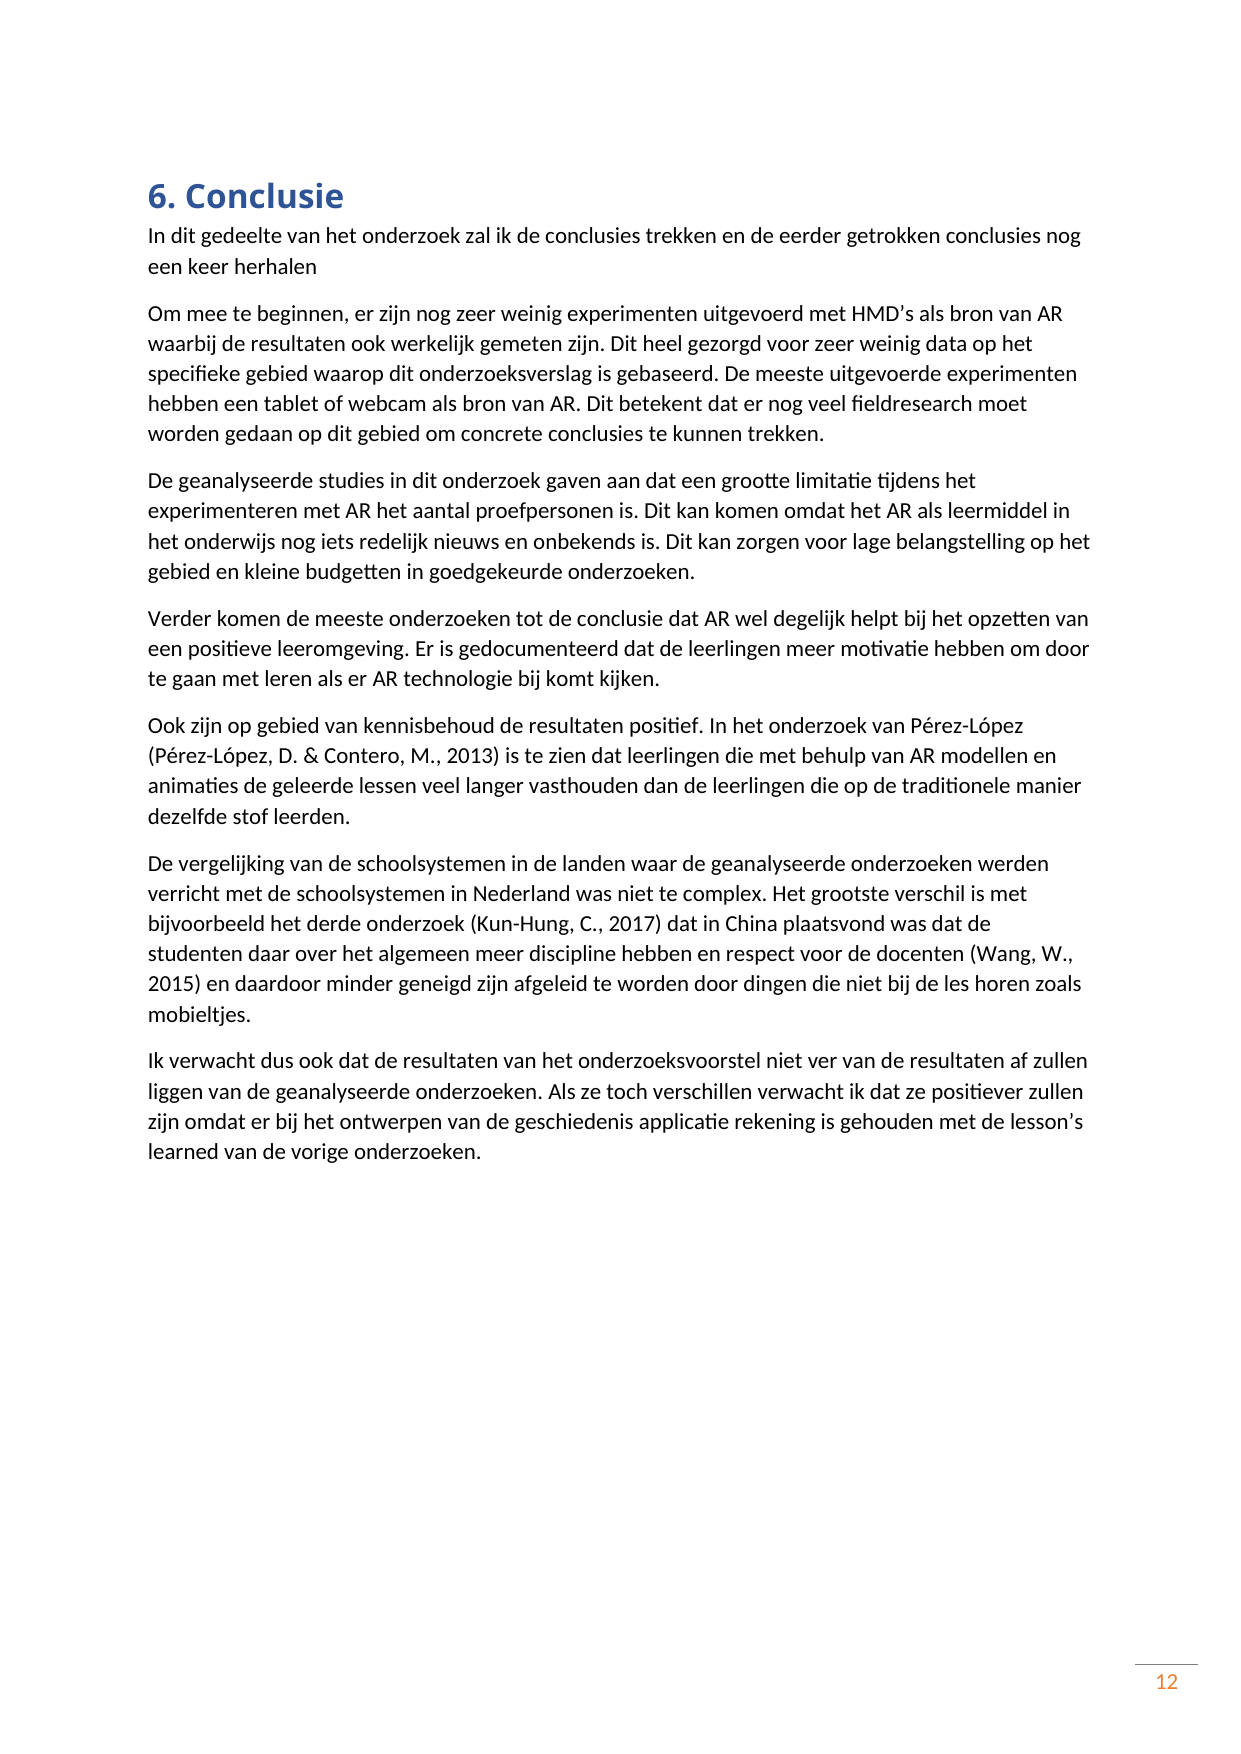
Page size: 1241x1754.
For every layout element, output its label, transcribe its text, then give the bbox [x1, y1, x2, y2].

text De vergelijking van de schoolsystemen in de landen waar de geanalyseerde onderzoeken werden verricht met de schoolsystemen in Nederland was niet te complex. Het grootste verschil is met bijvoorbeeld het derde onderzoek (Kun-Hung, C., 2017) dat in China plaatsvond was dat de studenten daar over het algemeen meer discipline hebben en respect voor de docenten (Wang, W., 2015) en daardoor minder geneigd zijn afgeleid te worden door dingen die niet bij de les horen zoals mobieltjes. [148, 849, 1093, 1028]
text Om mee te beginnen, er zijn nog zeer weinig experimenten uitgevoerd met HMD’s als bron van AR waarbij de resultaten ook werkelijk gemeten zijn. Dit heel gezorgd voor zeer weinig data op het specifieke gebied waarop dit onderzoeksverslag is gebaseerd. De meeste uitgevoerde experimenten hebben een tablet of webcam als bron van AR. Dit betekent dat er nog veel fieldresearch moet worden gedaan op dit gebied om concrete conclusies te kunnen trekken. [148, 299, 1093, 447]
text Ook zijn op gebied van kennisbehoud de resultaten positief. In het onderzoek van Pérez-López (Pérez-López, D. & Contero, M., 2013) is te zien dat leerlingen die met behulp van AR modellen en animaties de geleerde lessen veel langer vasthouden dan de leerlingen die op de traditionele manier dezelfde stof leerden. [148, 711, 1093, 830]
text In dit gedeelte van het onderzoek zal ik de conclusies trekken en de eerder getrokken conclusies nog een keer herhalen [148, 222, 1093, 280]
text Ik verwacht dus ook dat de resultaten van het onderzoeksvoorstel niet ver van de resultaten af zullen liggen van de geanalyseerde onderzoeken. Als ze toch verschillen verwacht ik dat ze positiever zullen zijn omdat er bij het ontwerpen van de geschiedenis applicatie rekening is gehouden met de lesson’s learned van de vorige onderzoeken. [148, 1047, 1093, 1165]
text Verder komen de meeste onderzoeken tot de conclusie dat AR wel degelijk helpt bij het opzetten van een positieve leeromgeving. Er is gedocumenteerd dat de leerlingen meer motivatie hebben om door te gaan met leren als er AR technologie bij komt kijken. [148, 604, 1093, 692]
subtitle 6. Conclusie [148, 173, 1093, 218]
text De geanalyseerde studies in dit onderzoek gaven aan dat een grootte limitatie tijdens het experimenteren met AR het aantal proefpersonen is. Dit kan komen omdat het AR als leermiddel in het onderwijs nog iets redelijk nieuws en onbekends is. Dit kan zorgen voor lage belangstelling op het gebied en kleine budgetten in goedgekeurde onderzoeken. [148, 466, 1093, 585]
